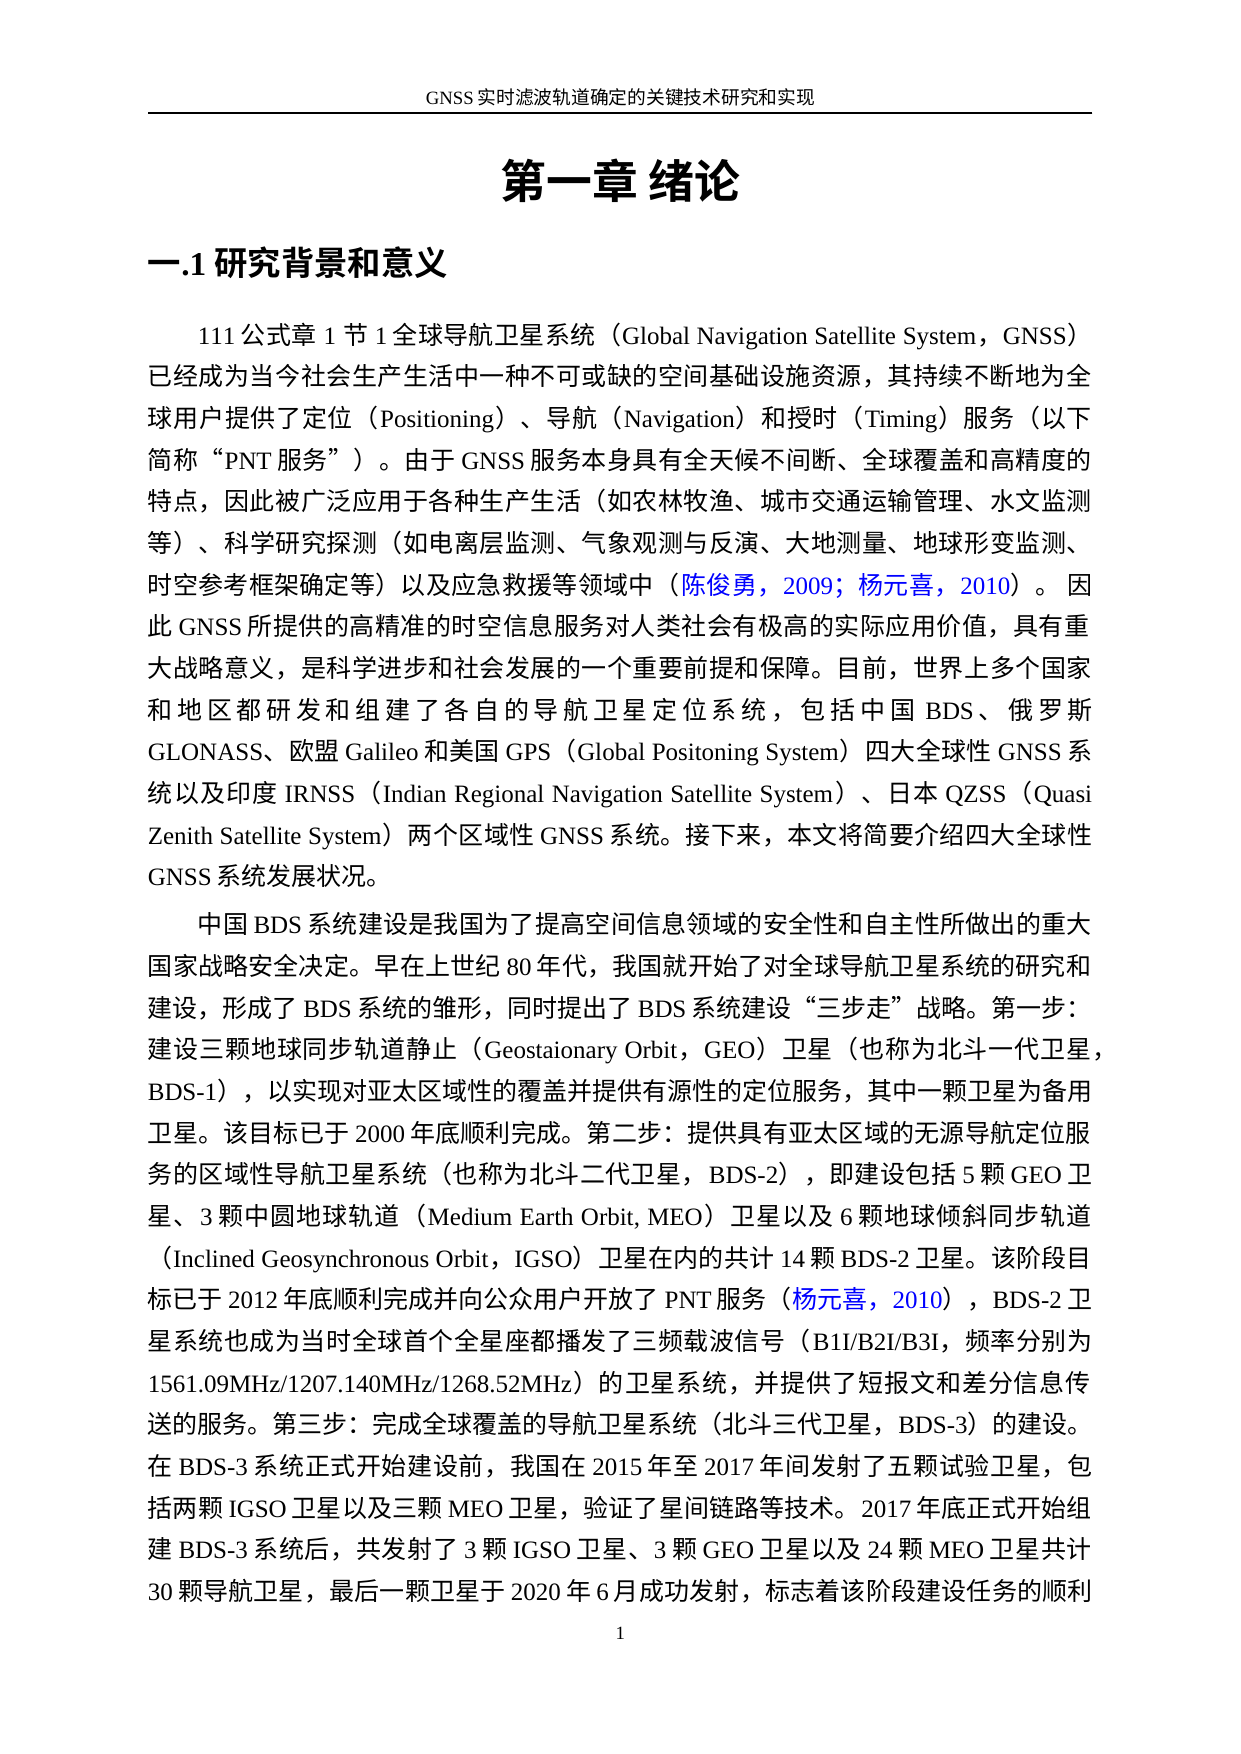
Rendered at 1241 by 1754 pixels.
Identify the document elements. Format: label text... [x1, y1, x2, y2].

subtitle 绪论 [148, 145, 1092, 211]
text 全球导航卫星系统（Global Navigation Satellite System，GNSS）已经成为当今社会生产生活中一种不可或缺的空间基础设施资源，其持续不断地为全球用户提供了定位（Positioning）、导航（Navigation）和授时（Timing）服务（以下简称“PNT服务”）。由于GNSS服务本身具有全天候不间断、全球覆盖和高精度的特点，因此被广泛应用于各种生产生活（如农林牧渔、城市交通运输管理、水文监测等）、科学研究探测（如电离层监测、气象观测与反演、大地测量、地球形变监测、时空参考框架确定等）以及应急救援等领域中（陈俊勇，2009；杨元喜，2010）。 因此GNSS所提供的高精准的时空信息服务对人类社会有极高的实际应用价值，具有重大战略意义，是科学进步和社会发展的一个重要前提和保障。目前，世界上多个国家和地区都研发和组建了各自的导航卫星定位系统，包括中国BDS、俄罗斯GLONASS、欧盟Galileo和美国GPS（Global Positoning System）四大全球性GNSS系统以及印度IRNSS（Indian Regional Navigation Satellite System）、日本QZSS（Quasi Zenith Satellite System）两个区域性GNSS系统。接下来，本文将简要介绍四大全球性GNSS系统发展状况。 [148, 310, 1092, 893]
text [148, 899, 1092, 1608]
subtitle 研究背景和意义 [148, 236, 1092, 285]
